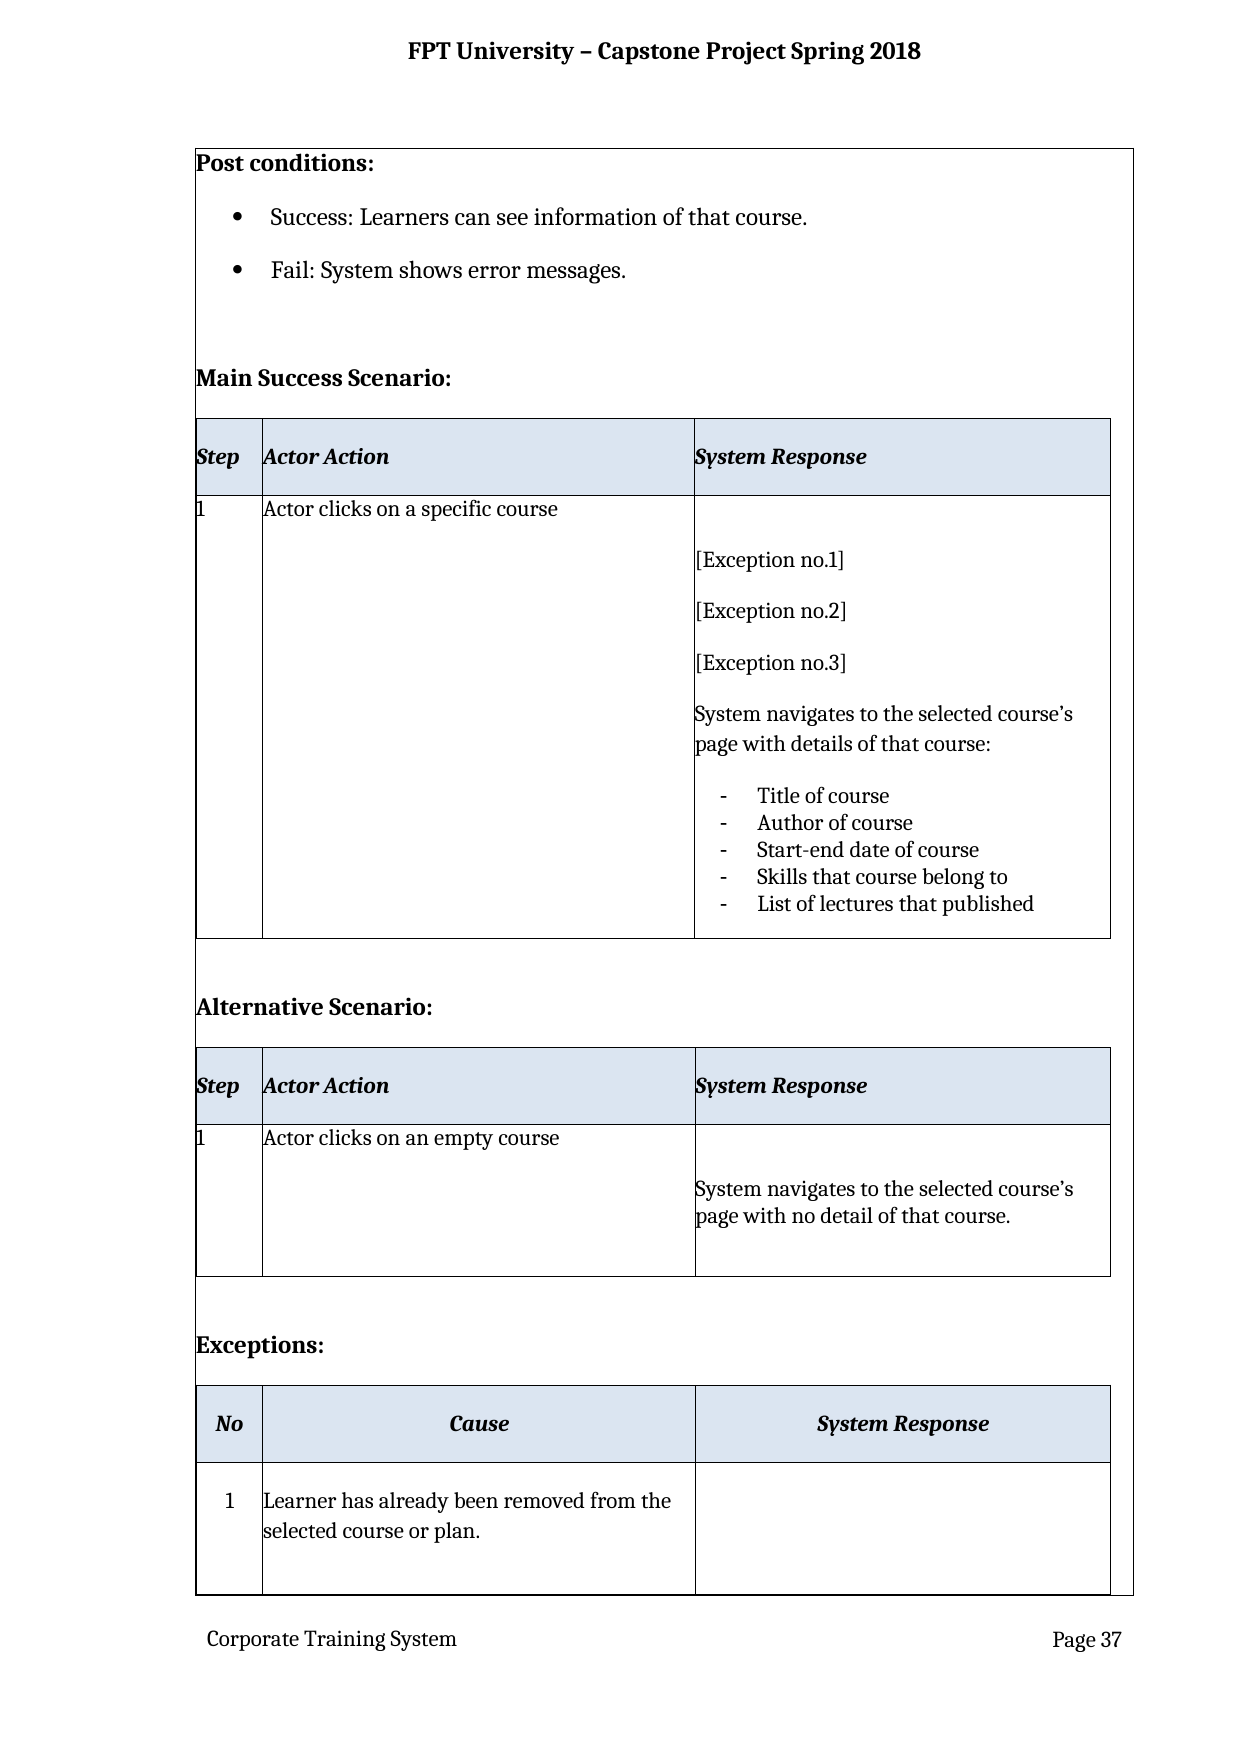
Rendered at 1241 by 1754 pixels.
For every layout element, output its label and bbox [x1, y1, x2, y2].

table_cell [196, 149, 1133, 1595]
